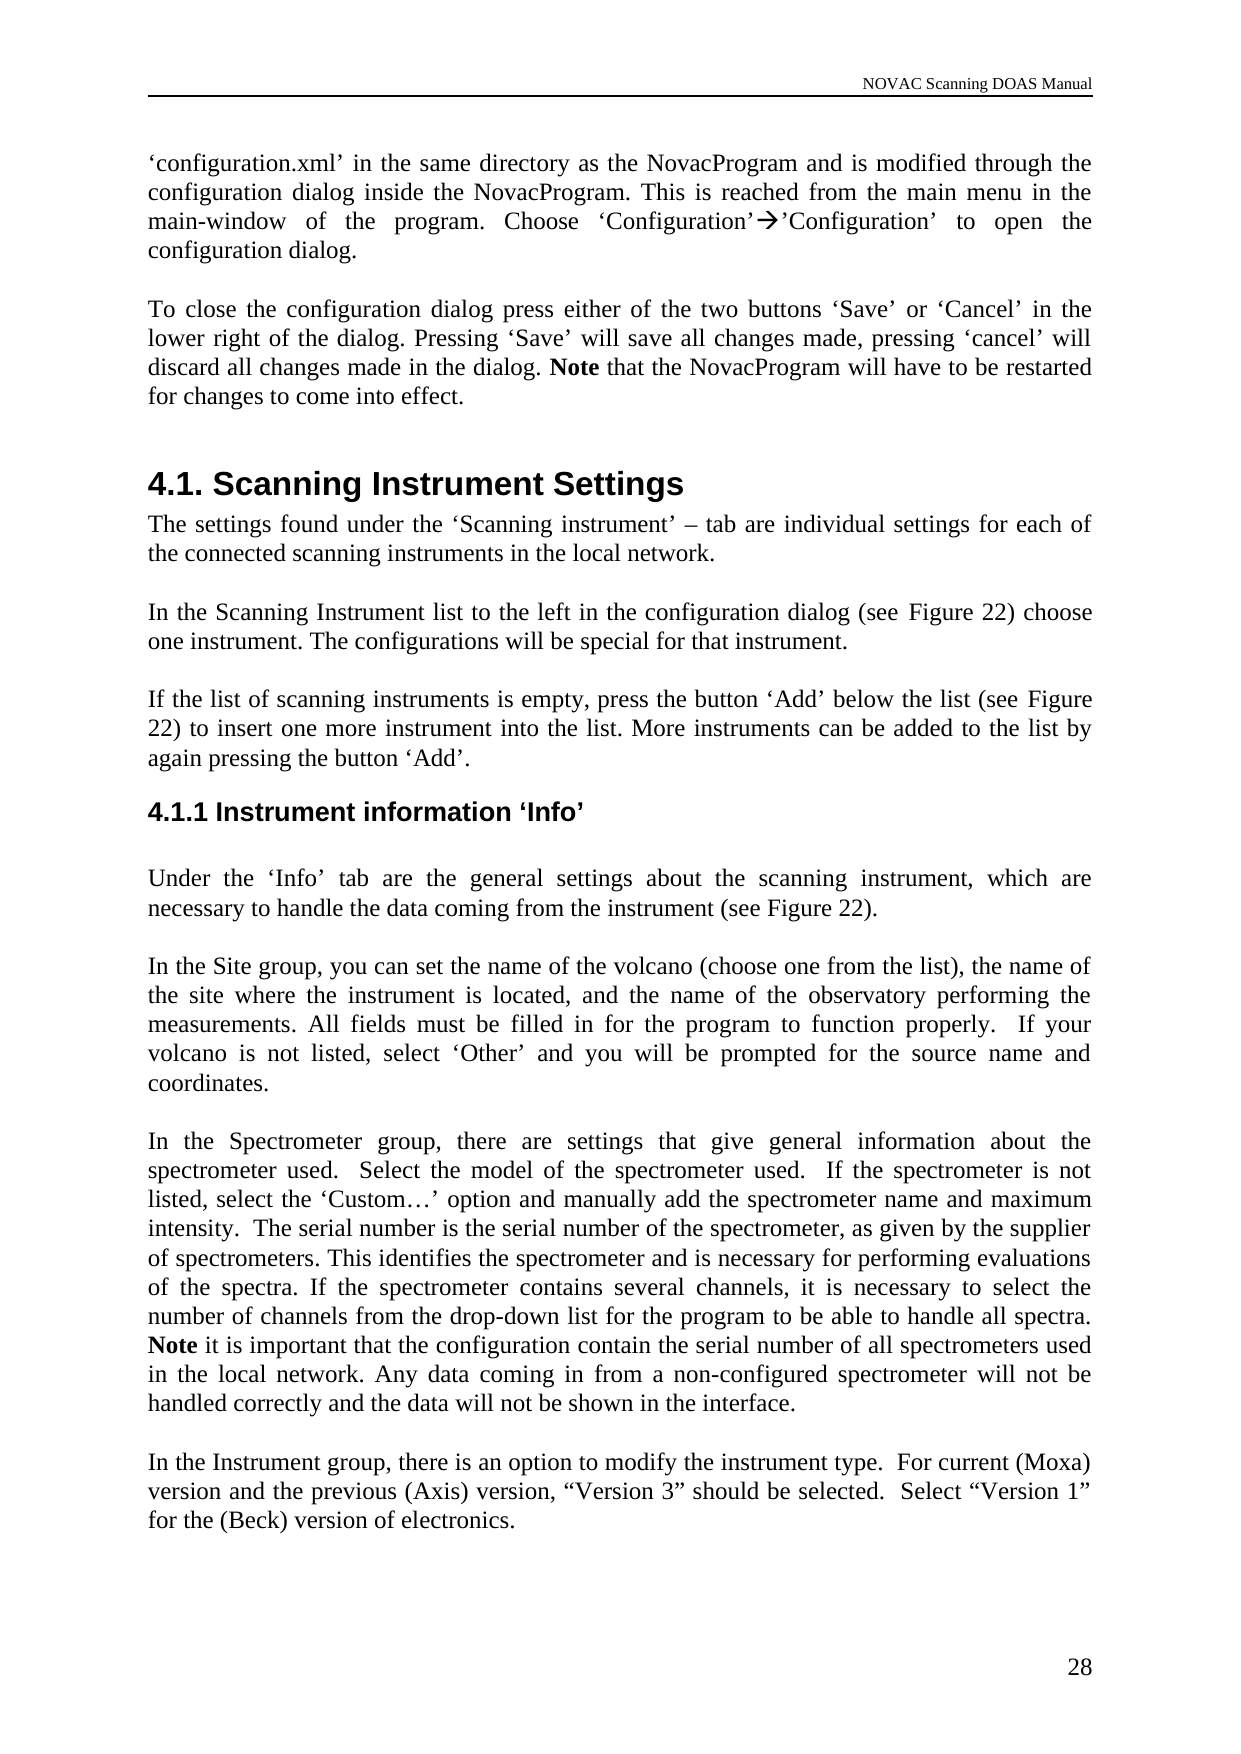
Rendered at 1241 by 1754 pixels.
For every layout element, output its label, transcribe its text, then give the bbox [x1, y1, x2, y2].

subtitle 4.1.1 Instrument information ‘Info’ [148, 796, 1093, 828]
text If the list of scanning instruments is empty, press the button ‘Add’ below the list (see Figure 22) to insert one more instrument into the list. More instruments can be added to the list by again pressing the button ‘Add’. [148, 684, 1093, 771]
subtitle 4.1. Scanning Instrument Settings [148, 464, 1093, 503]
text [148, 148, 1093, 264]
text The settings found under the ‘Scanning instrument’ – tab are individual settings for each of the connected scanning instruments in the local network. [148, 509, 1093, 567]
text In the Site group, you can set the name of the volcano (choose one from the list), the name of the site where the instrument is located, and the name of the observatory performing the measurements. All fields must be filled in for the program to function properly. If your volcano is not listed, select ‘Other’ and you will be prompted for the source name and coordinates. [148, 951, 1093, 1096]
text In the Instrument group, there is an option to modify the instrument type. For current (Moxa) version and the previous (Axis) version, “Version 3” should be selected. Select “Version 1” for the (Beck) version of electronics. [148, 1446, 1093, 1534]
text In the Spectrometer group, there are settings that give general information about the spectrometer used. Select the model of the spectrometer used. If the spectrometer is not listed, select the ‘Custom…’ option and manually add the spectrometer name and maximum intensity. The serial number is the serial number of the spectrometer, as given by the supplier of spectrometers. This identifies the spectrometer and is necessary for performing evaluations of the spectra. If the spectrometer contains several channels, it is necessary to select the number of channels from the drop-down list for the program to be able to handle all spectra. Note it is important that the configuration contain the serial number of all spectrometers used in the local network. Any data coming in from a non-configured spectrometer will not be handled correctly and the data will not be shown in the interface. [148, 1126, 1093, 1417]
text Under the ‘Info’ tab are the general settings about the scanning instrument, which are necessary to handle the data coming from the instrument (see Figure 22). [148, 863, 1093, 921]
text In the Scanning Instrument list to the left in the configuration dialog (see Figure 22) choose one instrument. The configurations will be special for that instrument. [148, 596, 1093, 655]
text To close the configuration dialog press either of the two buttons ‘Save’ or ‘Cancel’ in the lower right of the dialog. Pressing ‘Save’ will save all changes made, pressing ‘cancel’ will discard all changes made in the dialog. Note that the NovacProgram will have to be restarted for changes to come into effect. [148, 293, 1093, 410]
